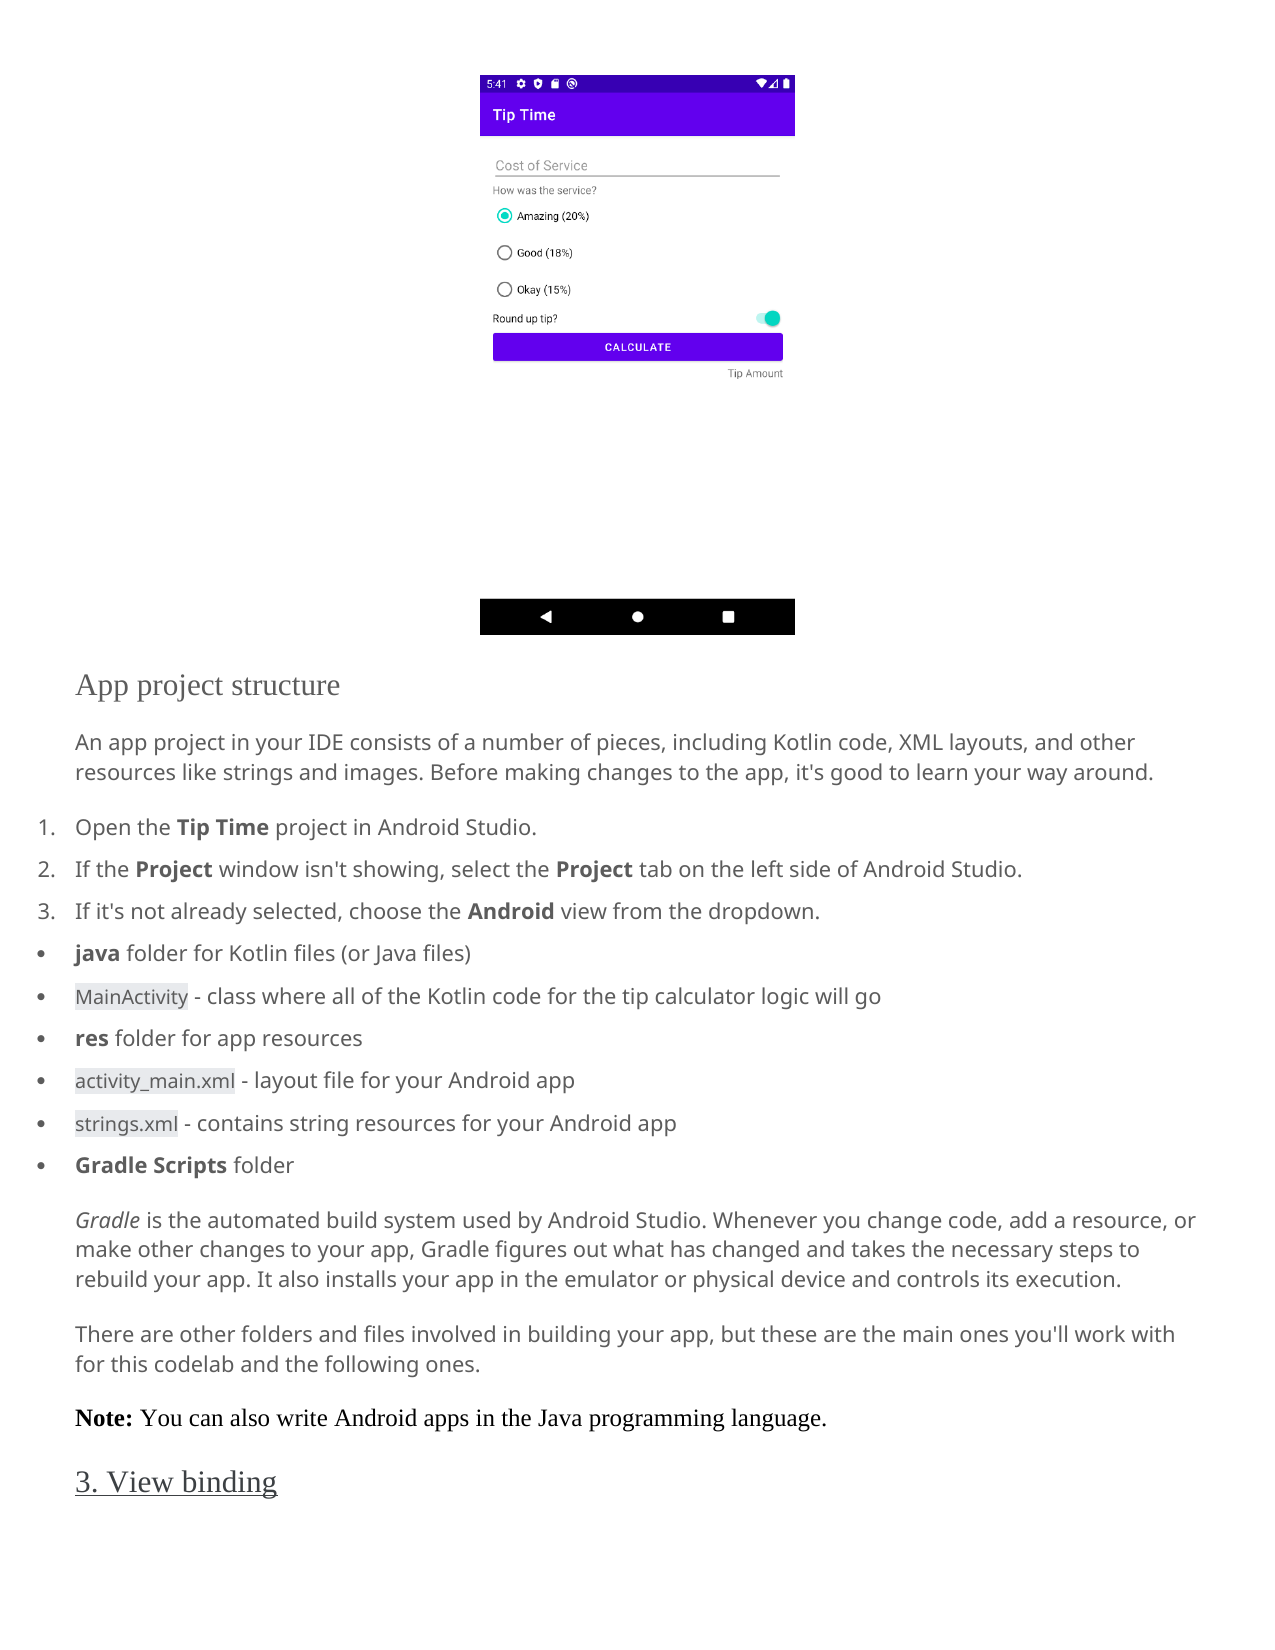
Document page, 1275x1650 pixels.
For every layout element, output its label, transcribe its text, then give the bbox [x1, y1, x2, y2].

subtitle 3. View binding [75, 1463, 1200, 1499]
text Note: You can also write Android apps in the Java programming language. [75, 1403, 1200, 1432]
list Open the Tip Time project in Android Studio. [37, 811, 1200, 841]
list If the Project window isn't showing, select the Project tab on the left side of Android Studio. [37, 854, 1200, 883]
list java folder for Kotlin files (or Java files) [37, 938, 1200, 968]
text An app project in your IDE consists of a number of pieces, including Kotlin code, XML layouts, and other resources like strings and images. Before making changes to the app, it's good to learn your way around. [75, 727, 1200, 786]
list activity_main.xml - layout file for your Android app [37, 1065, 1200, 1095]
list If it's not already selected, choose the Android view from the dropdown. [37, 896, 1200, 926]
picture [480, 75, 795, 635]
list Gradle Scripts folder [37, 1150, 1200, 1179]
text Gradle is the automated build system used by Android Studio. Whenever you change code, add a resource, or make other changes to your app, Gradle figures out what has changed and takes the necessary steps to rebuild your app. It also installs your app in the emulator or physical device and controls its execution. [75, 1204, 1200, 1294]
subtitle App project structure [75, 666, 1200, 702]
list strings.xml - contains string resources for your Android app [37, 1107, 1200, 1137]
text There are other folders and files involved in building your app, but these are the main ones you'll work with for this codelab and the following ones. [75, 1319, 1200, 1378]
list MainActivity - class where all of the Kotlin code for the tip calculator logic will go [37, 981, 1200, 1010]
list res folder for app resources [37, 1023, 1200, 1053]
